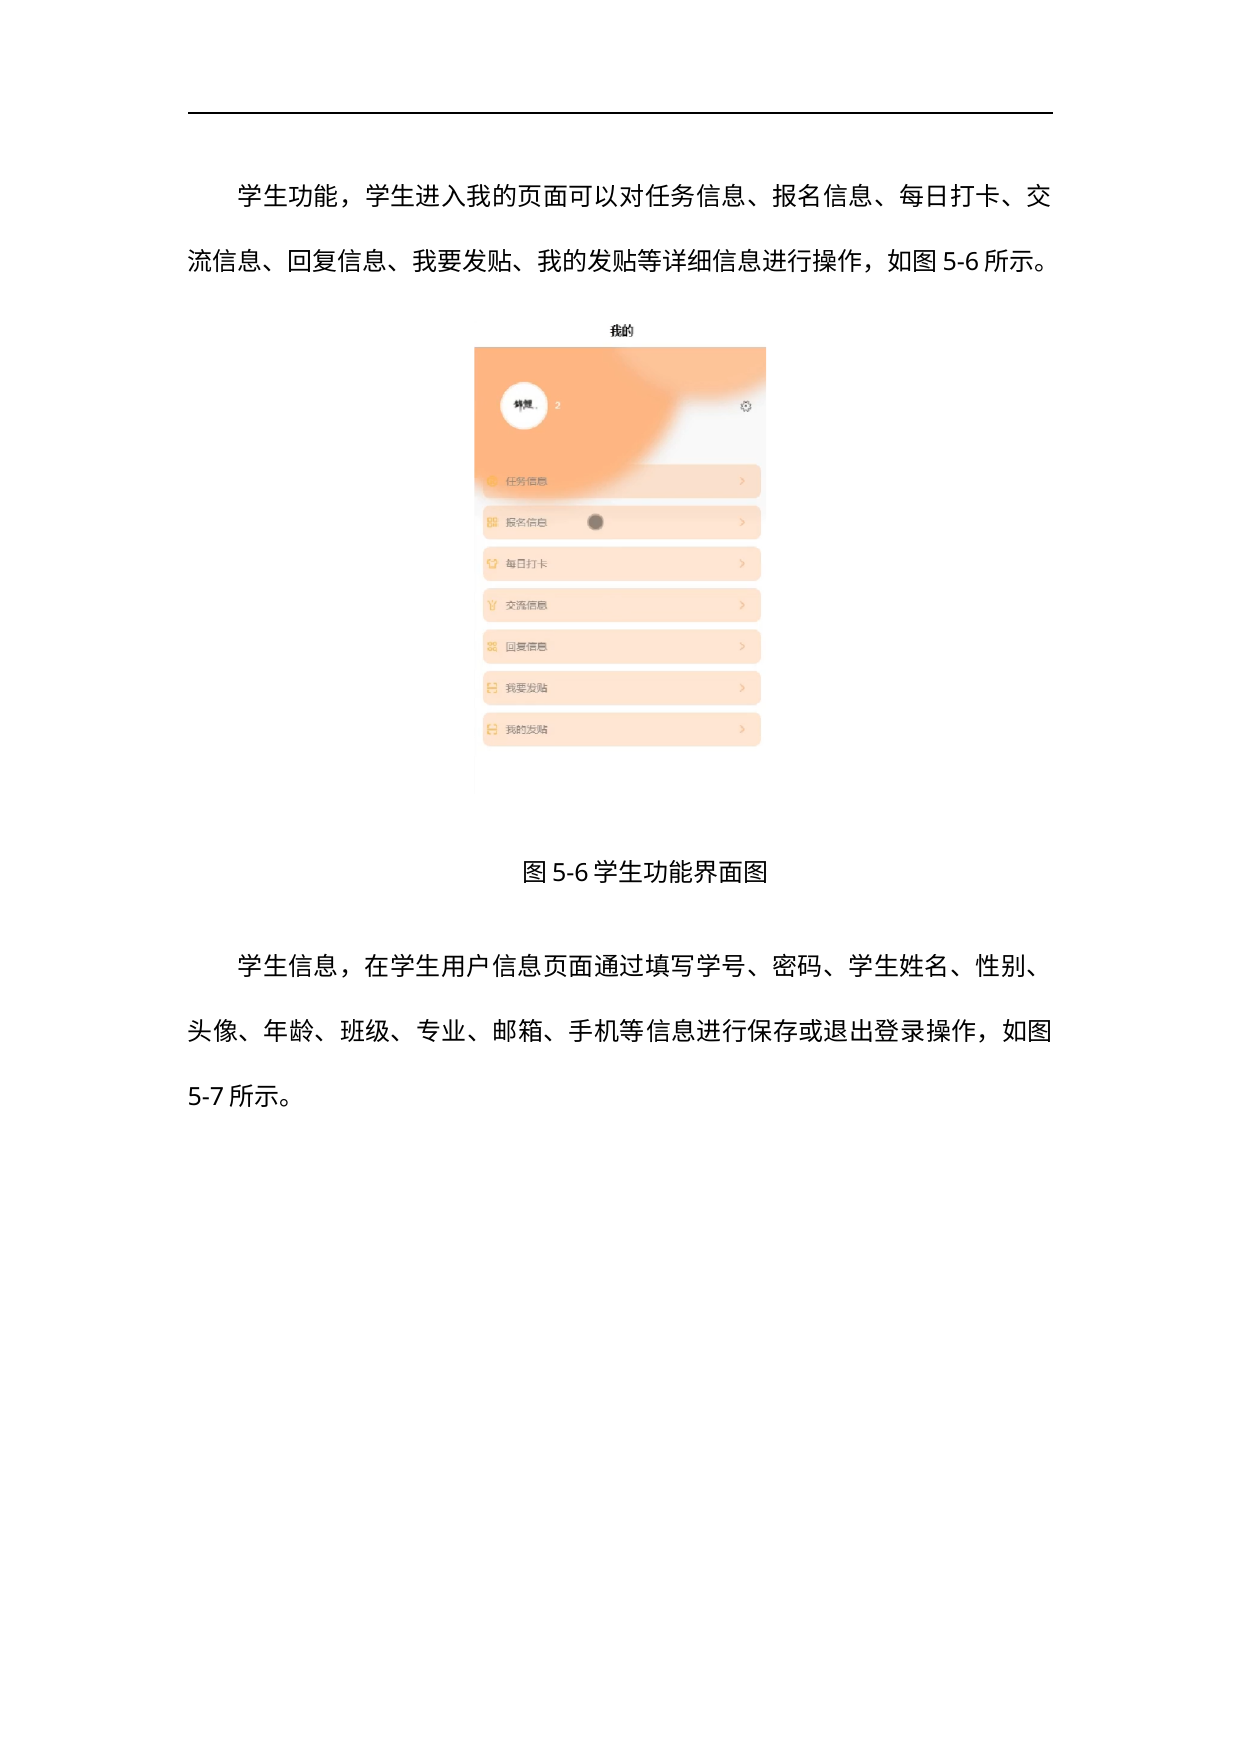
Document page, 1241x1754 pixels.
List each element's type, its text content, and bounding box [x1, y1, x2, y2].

picture [474, 321, 767, 794]
text 学生信息，在学生用户信息页面通过填写学号、密码、学生姓名、性别、头像、年龄、班级、专业、邮箱、手机等信息进行保存或退出登录操作，如图5-7所示。 [187, 932, 1053, 1127]
text 学生功能，学生进入我的页面可以对任务信息、报名信息、每日打卡、交流信息、回复信息、我要发贴、我的发贴等详细信息进行操作，如图5-6所示。 [187, 162, 1053, 292]
text 图5-6学生功能界面图 [187, 838, 1053, 903]
